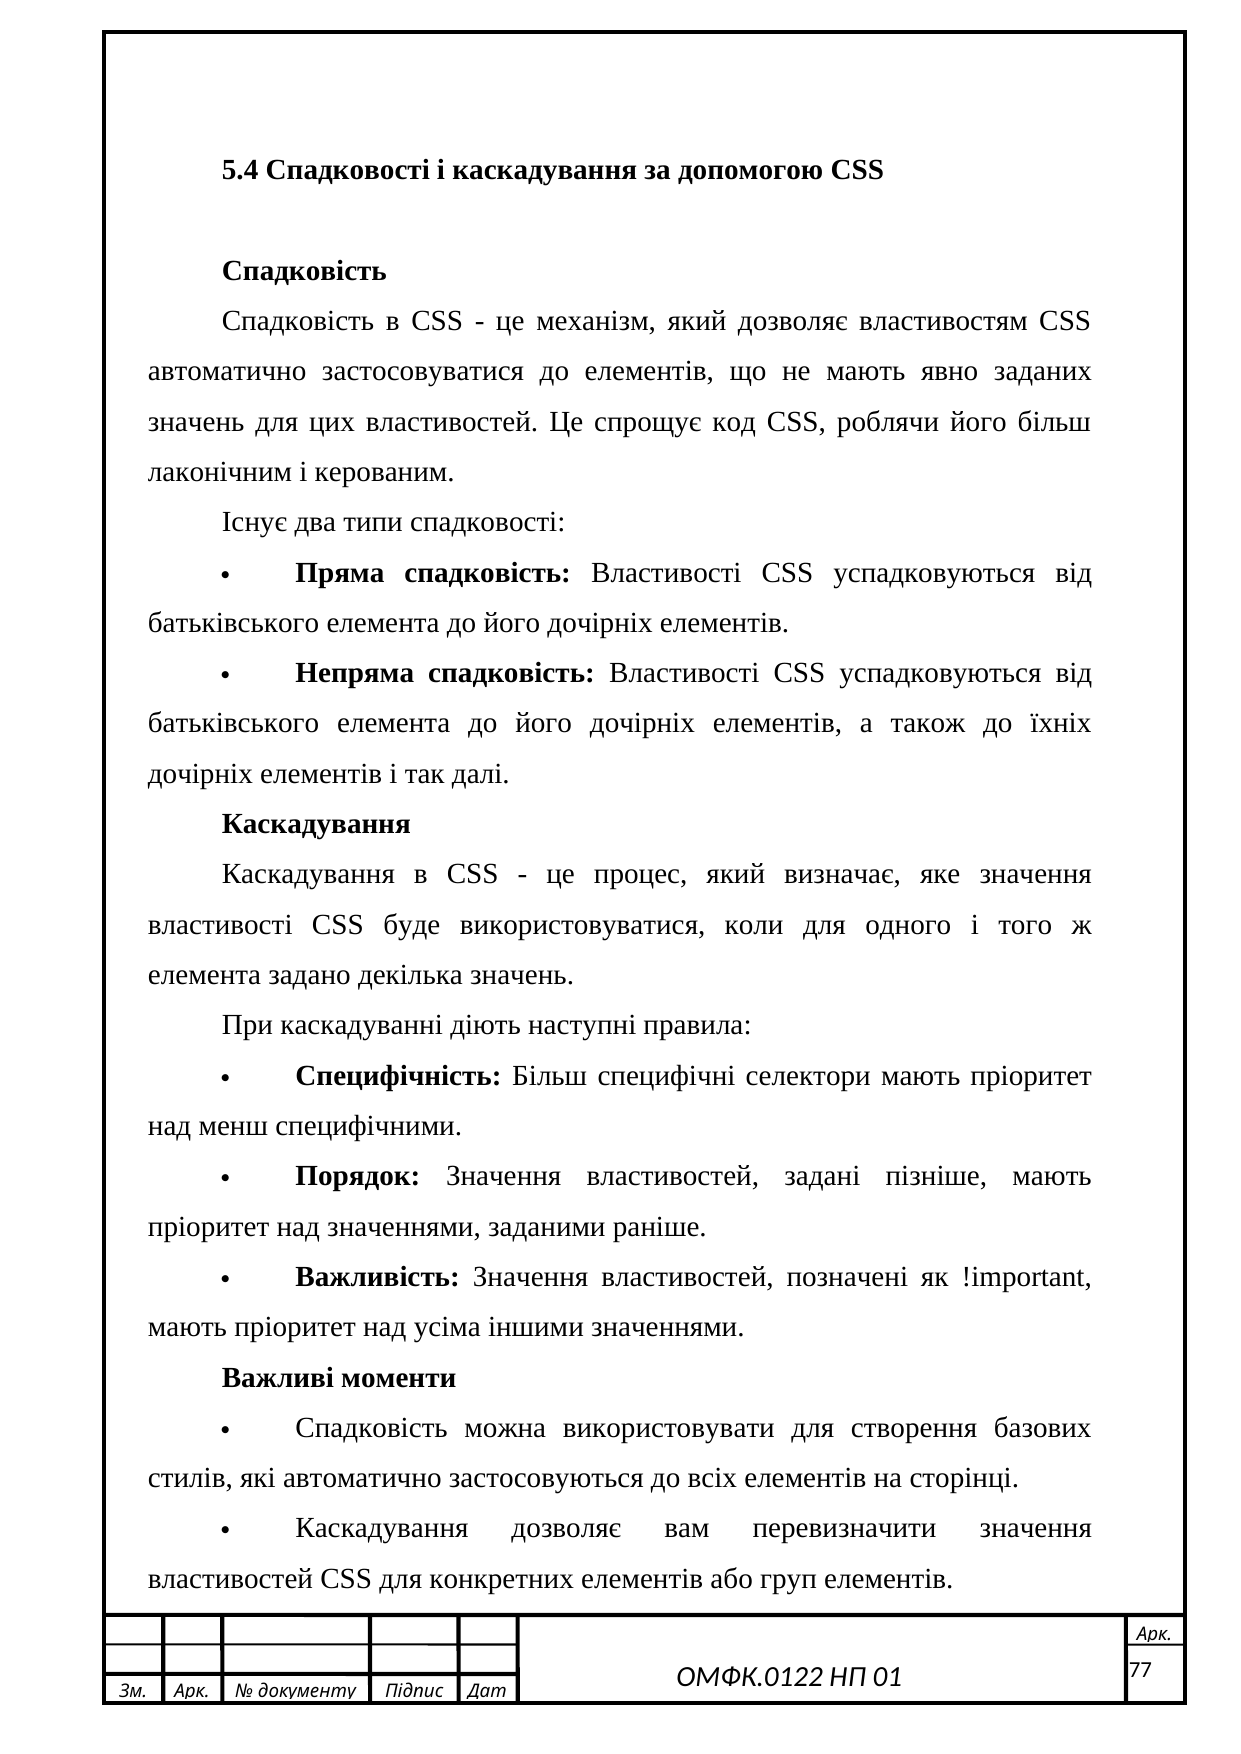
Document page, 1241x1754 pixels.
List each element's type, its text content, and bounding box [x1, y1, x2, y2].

list Порядок: Значення властивостей, задані пізніше, мають пріоритет над значеннями, заданими раніше. [148, 1158, 1092, 1242]
text Спадковість [148, 253, 1092, 286]
list Важливість: Значення властивостей, позначені як !important, мають пріоритет над усіма іншими значеннями. [148, 1259, 1092, 1343]
text Каскадування в CSS - це процес, який визначає, яке значення властивості CSS буде використовуватися, коли для одного і того ж елемента задано декілька значень. [148, 857, 1092, 991]
text Важливі моменти [148, 1360, 1092, 1393]
text При каскадуванні діють наступні правила: [148, 1007, 1092, 1041]
list Специфічність: Більш специфічні селектори мають пріоритет над менш специфічними. [148, 1058, 1092, 1142]
text Існує два типи спадковості: [148, 504, 1092, 538]
text Каскадування [148, 806, 1092, 840]
list Каскадування дозволяє вам перевизначити значення властивостей CSS для конкретних елементів або груп елементів. [148, 1511, 1092, 1594]
subtitle 5.4 Спадковості і каскадування за допомогою CSS [148, 152, 1092, 186]
list Непряма спадковість: Властивості CSS успадковуються від батьківського елемента до його дочірніх елементів, а також до їхніх дочірніх елементів і так далі. [148, 655, 1092, 789]
list Пряма спадковість: Властивості CSS успадковуються від батьківського елемента до його дочірніх елементів. [148, 555, 1092, 638]
list Спадковість можна використовувати для створення базових стилів, які автоматично застосовуються до всіх елементів на сторінці. [148, 1410, 1092, 1494]
text Спадковість в CSS - це механізм, який дозволяє властивостям CSS автоматично застосовуватися до елементів, що не мають явно заданих значень для цих властивостей. Це спрощує код CSS, роблячи його більш лаконічним і керованим. [148, 303, 1092, 488]
